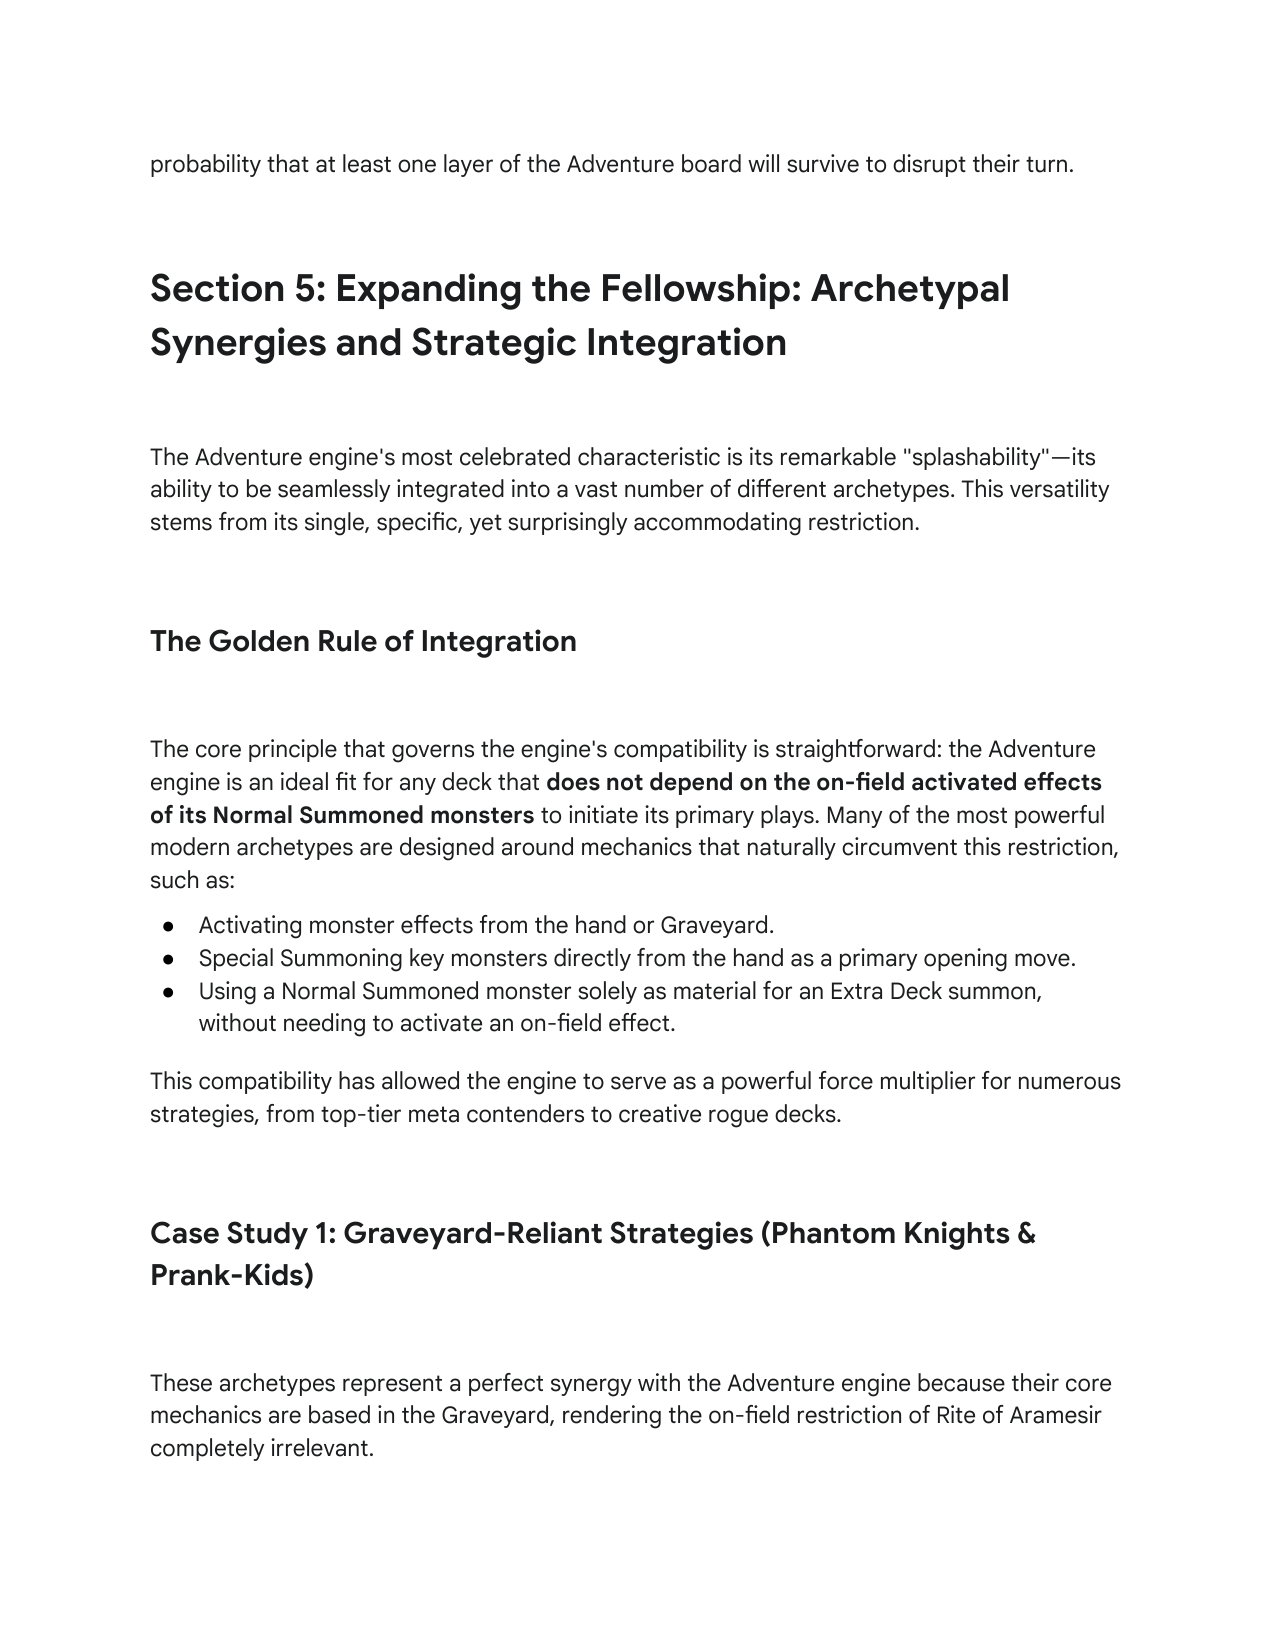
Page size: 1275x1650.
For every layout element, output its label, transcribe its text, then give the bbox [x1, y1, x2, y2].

subtitle Case Study 1: Graveyard-Reliant Strategies (Phantom Knights & Prank-Kids) [150, 1215, 1125, 1294]
text The Adventure engine's most celebrated characteristic is its remarkable "splashability"—its ability to be seamlessly integrated into a vast number of different archetypes. This versatility stems from its single, specific, yet surprisingly accommodating restriction. [150, 443, 1125, 537]
text This compatibility has allowed the engine to serve as a powerful force multiplier for numerous strategies, from top-tier meta contenders to creative rogue decks. [150, 1067, 1125, 1129]
subtitle Section 5: Expanding the Fellowship: Archetypal Synergies and Strategic Integration [150, 265, 1125, 366]
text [150, 150, 1125, 179]
text These archetypes represent a perfect synergy with the Adventure engine because their core mechanics are based in the Graveyard, rendering the on-field restriction of Rite of Aramesir completely irrelevant. [150, 1369, 1125, 1463]
list Special Summoning key monsters directly from the hand as a primary opening move. [161, 944, 1125, 973]
subtitle The Golden Rule of Integration [150, 623, 1125, 660]
text The core principle that governs the engine's compatibility is straightforward: the Adventure engine is an ideal fit for any deck that does not depend on the on-field activated effects of its Normal Summoned monsters to initiate its primary plays. Many of the most powerful modern archetypes are designed around mechanics that naturally circumvent this restriction, such as: [150, 735, 1125, 895]
list Activating monster effects from the hand or Graveyard. [161, 911, 1125, 940]
list Using a Normal Summoned monster solely as material for an Extra Deck summon, without needing to activate an on-field effect. [161, 977, 1125, 1038]
